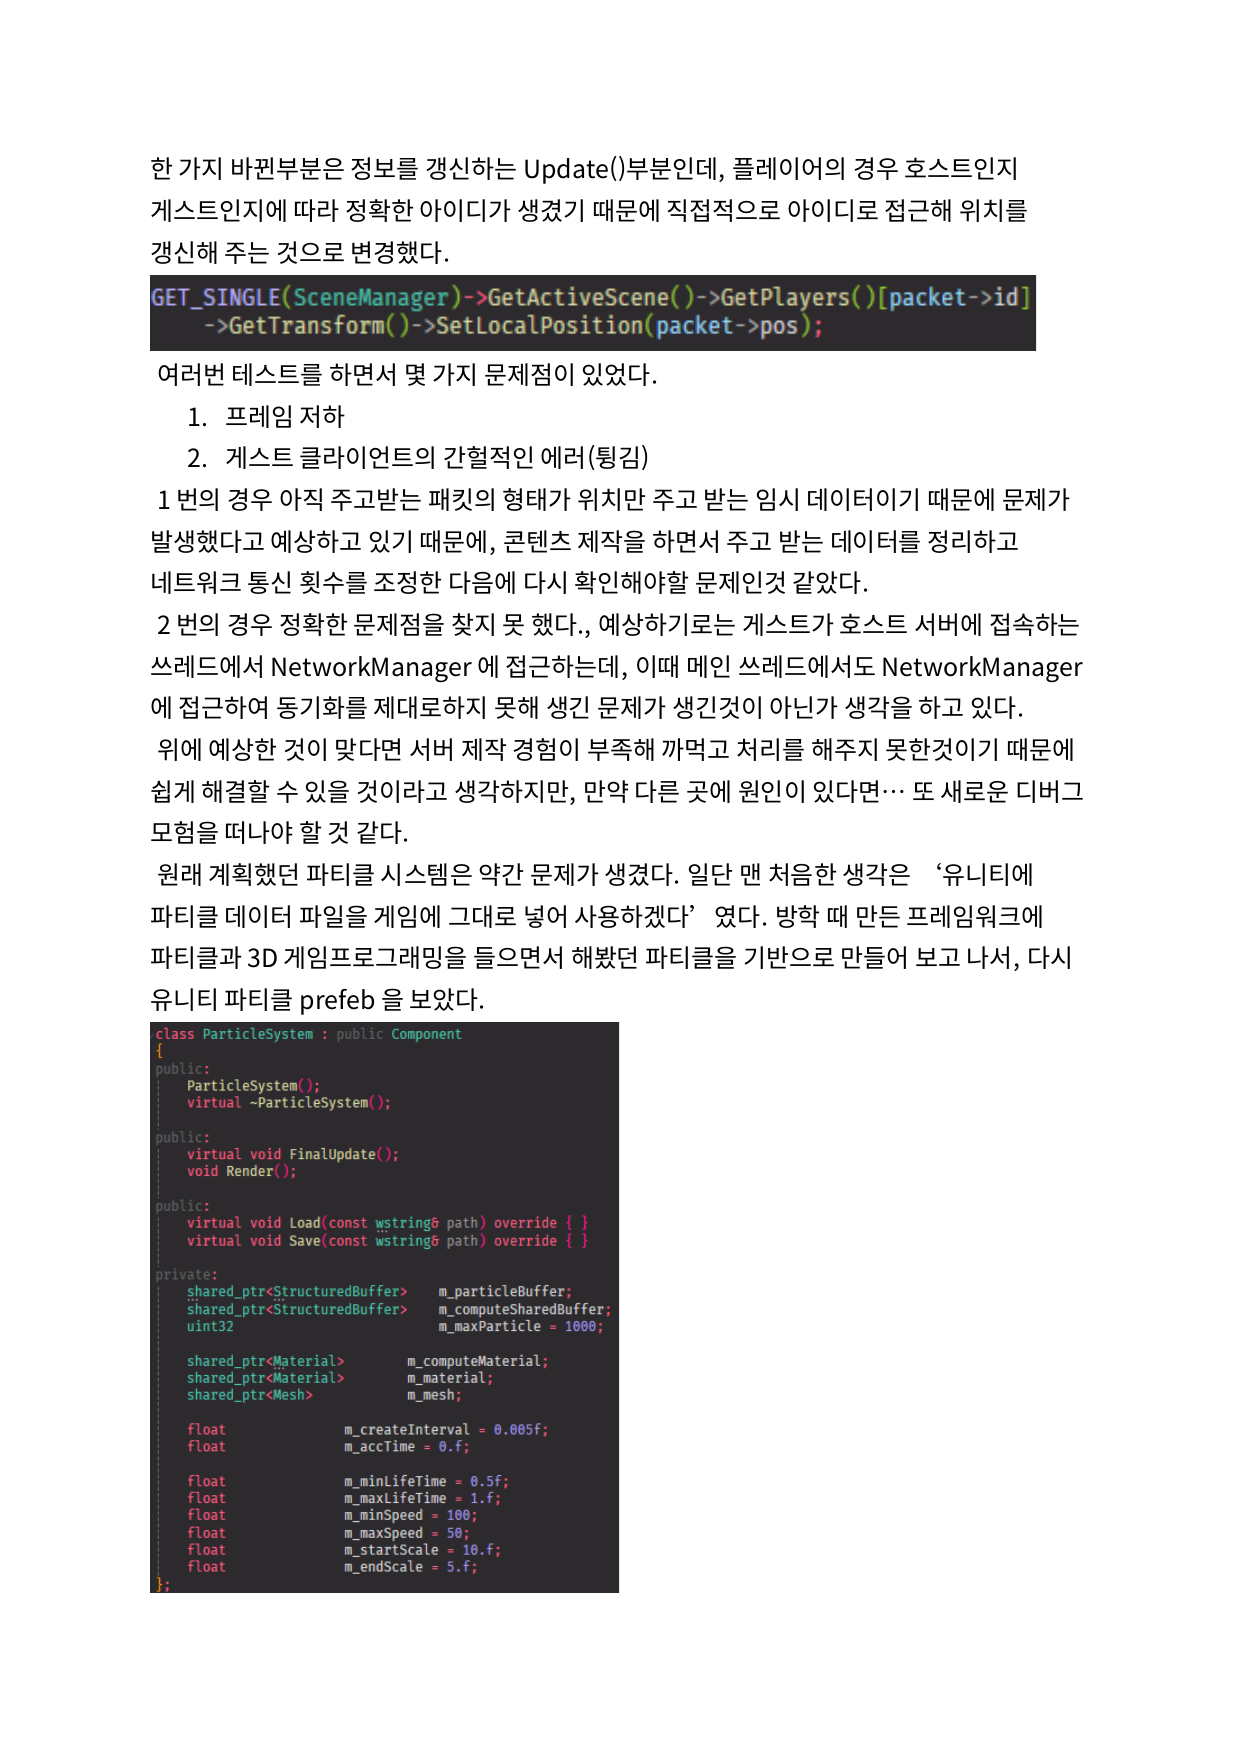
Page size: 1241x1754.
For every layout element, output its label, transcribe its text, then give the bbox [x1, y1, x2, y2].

picture [150, 275, 1037, 351]
picture [150, 1022, 620, 1593]
text 한 가지 바뀐부분은 정보를 갱신하는 Update()부분인데, 플레이어의 경우 호스트인지 게스트인지에 따라 정확한 아이디가 생겼기 때문에 직접적으로 아이디로 접근해 위치를 갱신해 주는 것으로 변경했다. [150, 150, 1090, 269]
text 위에 예상한 것이 맞다면 서버 제작 경험이 부족해 까먹고 처리를 해주지 못한것이기 때문에 쉽게 해결할 수 있을 것이라고 생각하지만, 만약 다른 곳에 원인이 있다면… 또 새로운 디버그 모험을 떠나야 할 것 같다. [150, 730, 1090, 850]
text 원래 계획했던 파티클 시스템은 약간 문제가 생겼다. 일단 맨 처음한 생각은 ‘유니티에 파티클 데이터 파일을 게임에 그대로 넣어 사용하겠다’였다. 방학 때 만든 프레임워크에 파티클과 3D게임프로그래밍을 들으면서 해봤던 파티클을 기반으로 만들어 보고 나서, 다시 유니티 파티클 prefeb을 보았다. [150, 855, 1090, 1017]
list 게스트 클라이언트의 간헐적인 에러(튕김) [187, 439, 1090, 475]
text 1번의 경우 아직 주고받는 패킷의 형태가 위치만 주고 받는 임시 데이터이기 때문에 문제가 발생했다고 예상하고 있기 때문에, 콘텐츠 제작을 하면서 주고 받는 데이터를 정리하고 네트워크 통신 횟수를 조정한 다음에 다시 확인해야할 문제인것 같았다. [150, 480, 1090, 600]
text 2번의 경우 정확한 문제점을 찾지 못 했다., 예상하기로는 게스트가 호스트 서버에 접속하는 쓰레드에서 NetworkManager에 접근하는데, 이때 메인 쓰레드에서도 NetworkManager에 접근하여 동기화를 제대로하지 못해 생긴 문제가 생긴것이 아닌가 생각을 하고 있다. [150, 605, 1090, 725]
text 여러번 테스트를 하면서 몇 가지 문제점이 있었다. [150, 355, 1090, 392]
list 프레임 저하 [187, 397, 1090, 433]
